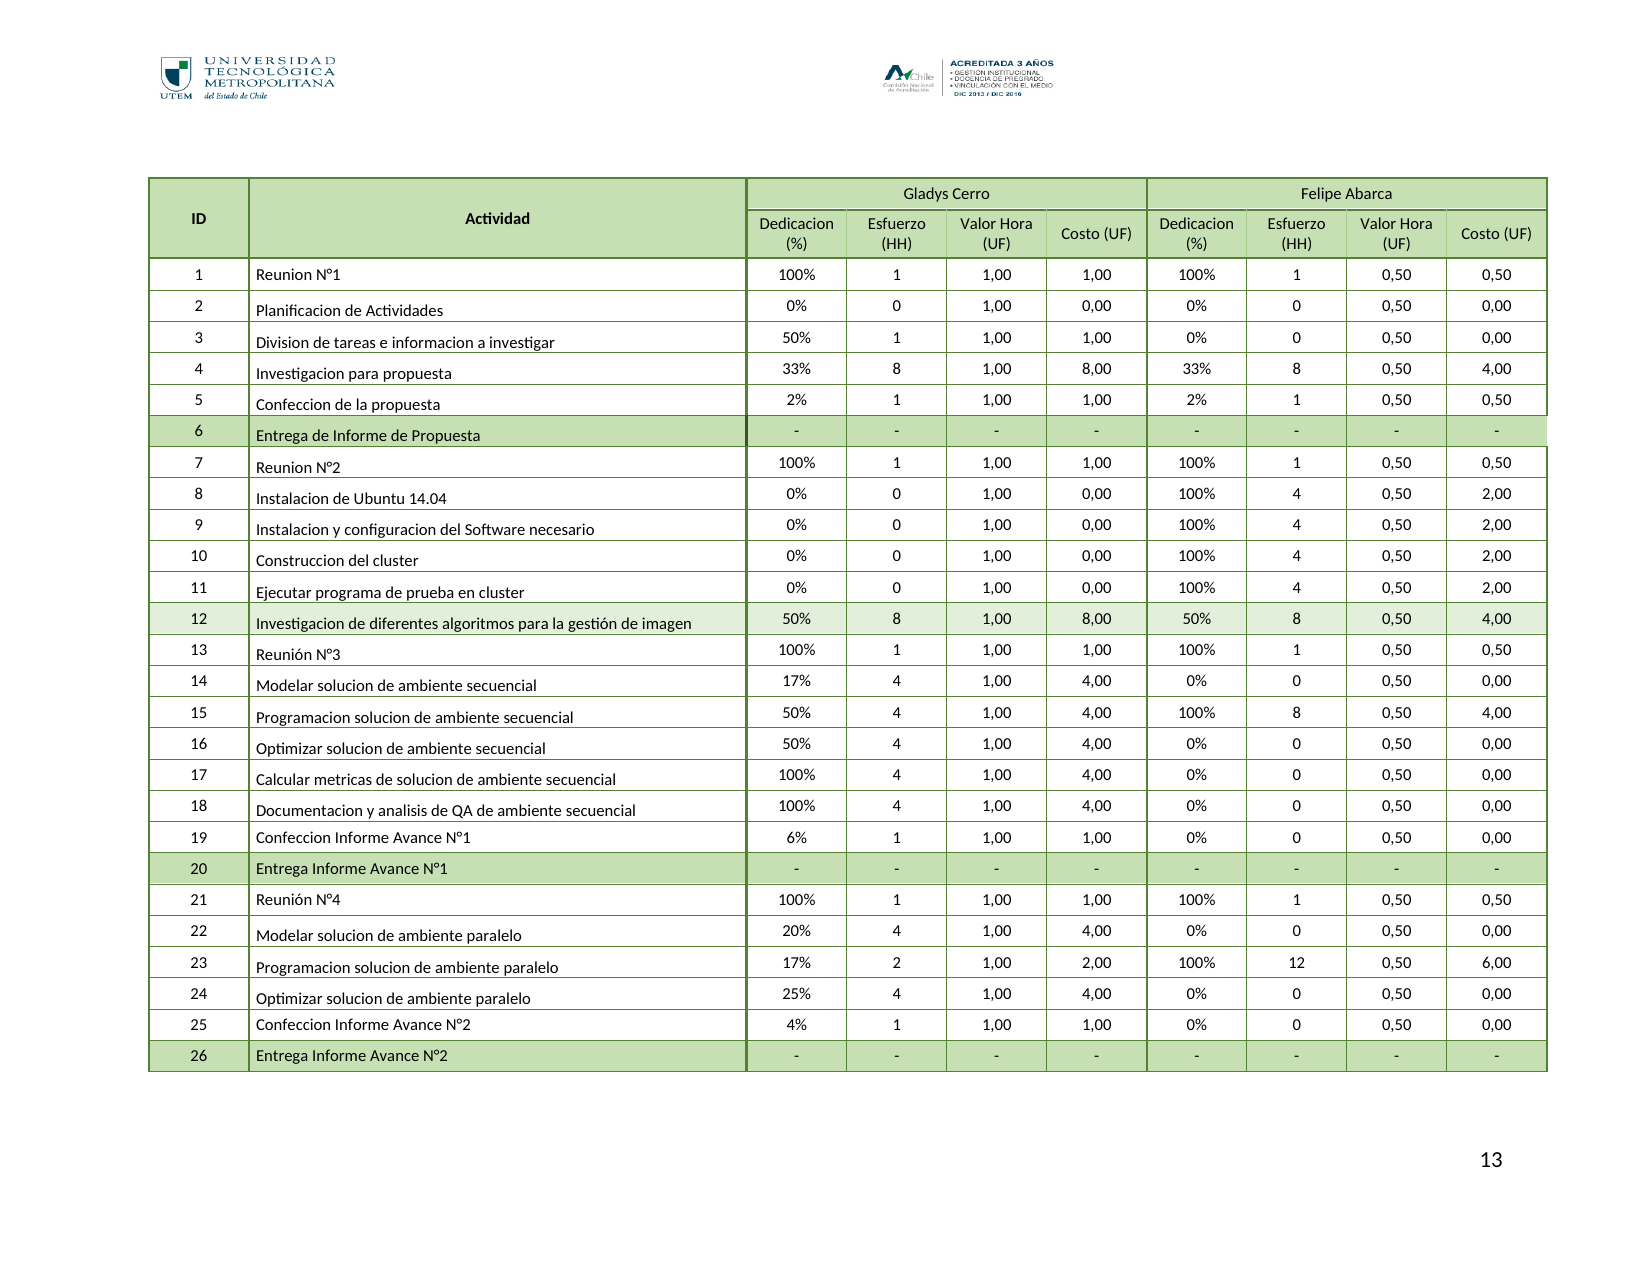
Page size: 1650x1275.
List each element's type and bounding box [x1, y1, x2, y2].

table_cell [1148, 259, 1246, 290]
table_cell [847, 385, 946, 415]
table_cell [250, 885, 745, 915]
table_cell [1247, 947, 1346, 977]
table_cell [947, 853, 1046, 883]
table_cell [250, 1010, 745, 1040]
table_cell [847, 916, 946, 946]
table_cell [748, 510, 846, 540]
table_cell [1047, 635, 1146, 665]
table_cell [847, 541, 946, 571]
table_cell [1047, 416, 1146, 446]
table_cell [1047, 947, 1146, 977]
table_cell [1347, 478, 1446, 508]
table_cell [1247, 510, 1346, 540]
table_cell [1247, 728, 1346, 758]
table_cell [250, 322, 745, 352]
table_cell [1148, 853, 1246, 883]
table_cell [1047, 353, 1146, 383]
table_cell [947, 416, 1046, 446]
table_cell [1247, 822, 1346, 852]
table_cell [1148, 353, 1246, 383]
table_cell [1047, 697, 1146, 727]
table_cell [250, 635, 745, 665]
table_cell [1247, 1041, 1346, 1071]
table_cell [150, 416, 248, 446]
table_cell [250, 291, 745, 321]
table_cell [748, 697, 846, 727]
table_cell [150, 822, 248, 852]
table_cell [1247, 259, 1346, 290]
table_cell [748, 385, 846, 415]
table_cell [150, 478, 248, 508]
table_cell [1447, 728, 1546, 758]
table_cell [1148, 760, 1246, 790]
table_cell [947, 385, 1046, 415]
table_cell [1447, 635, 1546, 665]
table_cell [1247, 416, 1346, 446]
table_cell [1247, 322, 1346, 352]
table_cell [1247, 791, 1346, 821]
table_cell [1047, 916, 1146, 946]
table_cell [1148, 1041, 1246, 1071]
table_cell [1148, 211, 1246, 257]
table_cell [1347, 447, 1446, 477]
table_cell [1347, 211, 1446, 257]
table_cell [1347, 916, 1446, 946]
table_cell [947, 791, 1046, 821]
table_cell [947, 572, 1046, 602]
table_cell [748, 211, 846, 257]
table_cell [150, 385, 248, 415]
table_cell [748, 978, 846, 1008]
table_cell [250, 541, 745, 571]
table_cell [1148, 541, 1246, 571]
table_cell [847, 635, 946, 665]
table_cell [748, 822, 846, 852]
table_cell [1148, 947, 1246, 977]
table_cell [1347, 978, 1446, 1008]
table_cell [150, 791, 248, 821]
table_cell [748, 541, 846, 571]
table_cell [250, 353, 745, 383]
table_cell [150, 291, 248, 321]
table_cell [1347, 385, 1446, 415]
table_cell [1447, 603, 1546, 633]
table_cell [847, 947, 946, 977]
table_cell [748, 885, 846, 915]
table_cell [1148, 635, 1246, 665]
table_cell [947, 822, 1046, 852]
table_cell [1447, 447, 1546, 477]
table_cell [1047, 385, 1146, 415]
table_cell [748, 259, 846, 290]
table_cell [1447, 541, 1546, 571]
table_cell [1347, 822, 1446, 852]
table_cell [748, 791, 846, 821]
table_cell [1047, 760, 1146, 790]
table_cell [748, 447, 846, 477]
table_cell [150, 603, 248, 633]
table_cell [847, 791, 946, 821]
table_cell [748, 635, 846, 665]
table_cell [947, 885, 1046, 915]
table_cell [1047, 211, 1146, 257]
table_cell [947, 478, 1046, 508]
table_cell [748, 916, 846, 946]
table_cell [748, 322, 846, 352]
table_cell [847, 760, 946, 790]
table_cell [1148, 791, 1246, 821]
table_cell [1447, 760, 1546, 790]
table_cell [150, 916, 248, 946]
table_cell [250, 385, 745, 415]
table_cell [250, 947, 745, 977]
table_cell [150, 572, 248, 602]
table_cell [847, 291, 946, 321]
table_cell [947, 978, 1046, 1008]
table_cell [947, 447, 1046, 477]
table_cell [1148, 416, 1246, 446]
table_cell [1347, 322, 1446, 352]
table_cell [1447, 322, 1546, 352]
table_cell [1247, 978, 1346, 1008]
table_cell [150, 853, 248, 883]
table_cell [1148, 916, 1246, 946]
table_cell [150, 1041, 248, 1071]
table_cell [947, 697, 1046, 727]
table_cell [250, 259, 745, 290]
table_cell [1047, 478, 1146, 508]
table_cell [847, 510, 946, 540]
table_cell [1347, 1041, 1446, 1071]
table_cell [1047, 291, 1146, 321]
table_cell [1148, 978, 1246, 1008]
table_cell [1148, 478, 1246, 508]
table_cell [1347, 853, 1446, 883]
picture [147, 34, 359, 117]
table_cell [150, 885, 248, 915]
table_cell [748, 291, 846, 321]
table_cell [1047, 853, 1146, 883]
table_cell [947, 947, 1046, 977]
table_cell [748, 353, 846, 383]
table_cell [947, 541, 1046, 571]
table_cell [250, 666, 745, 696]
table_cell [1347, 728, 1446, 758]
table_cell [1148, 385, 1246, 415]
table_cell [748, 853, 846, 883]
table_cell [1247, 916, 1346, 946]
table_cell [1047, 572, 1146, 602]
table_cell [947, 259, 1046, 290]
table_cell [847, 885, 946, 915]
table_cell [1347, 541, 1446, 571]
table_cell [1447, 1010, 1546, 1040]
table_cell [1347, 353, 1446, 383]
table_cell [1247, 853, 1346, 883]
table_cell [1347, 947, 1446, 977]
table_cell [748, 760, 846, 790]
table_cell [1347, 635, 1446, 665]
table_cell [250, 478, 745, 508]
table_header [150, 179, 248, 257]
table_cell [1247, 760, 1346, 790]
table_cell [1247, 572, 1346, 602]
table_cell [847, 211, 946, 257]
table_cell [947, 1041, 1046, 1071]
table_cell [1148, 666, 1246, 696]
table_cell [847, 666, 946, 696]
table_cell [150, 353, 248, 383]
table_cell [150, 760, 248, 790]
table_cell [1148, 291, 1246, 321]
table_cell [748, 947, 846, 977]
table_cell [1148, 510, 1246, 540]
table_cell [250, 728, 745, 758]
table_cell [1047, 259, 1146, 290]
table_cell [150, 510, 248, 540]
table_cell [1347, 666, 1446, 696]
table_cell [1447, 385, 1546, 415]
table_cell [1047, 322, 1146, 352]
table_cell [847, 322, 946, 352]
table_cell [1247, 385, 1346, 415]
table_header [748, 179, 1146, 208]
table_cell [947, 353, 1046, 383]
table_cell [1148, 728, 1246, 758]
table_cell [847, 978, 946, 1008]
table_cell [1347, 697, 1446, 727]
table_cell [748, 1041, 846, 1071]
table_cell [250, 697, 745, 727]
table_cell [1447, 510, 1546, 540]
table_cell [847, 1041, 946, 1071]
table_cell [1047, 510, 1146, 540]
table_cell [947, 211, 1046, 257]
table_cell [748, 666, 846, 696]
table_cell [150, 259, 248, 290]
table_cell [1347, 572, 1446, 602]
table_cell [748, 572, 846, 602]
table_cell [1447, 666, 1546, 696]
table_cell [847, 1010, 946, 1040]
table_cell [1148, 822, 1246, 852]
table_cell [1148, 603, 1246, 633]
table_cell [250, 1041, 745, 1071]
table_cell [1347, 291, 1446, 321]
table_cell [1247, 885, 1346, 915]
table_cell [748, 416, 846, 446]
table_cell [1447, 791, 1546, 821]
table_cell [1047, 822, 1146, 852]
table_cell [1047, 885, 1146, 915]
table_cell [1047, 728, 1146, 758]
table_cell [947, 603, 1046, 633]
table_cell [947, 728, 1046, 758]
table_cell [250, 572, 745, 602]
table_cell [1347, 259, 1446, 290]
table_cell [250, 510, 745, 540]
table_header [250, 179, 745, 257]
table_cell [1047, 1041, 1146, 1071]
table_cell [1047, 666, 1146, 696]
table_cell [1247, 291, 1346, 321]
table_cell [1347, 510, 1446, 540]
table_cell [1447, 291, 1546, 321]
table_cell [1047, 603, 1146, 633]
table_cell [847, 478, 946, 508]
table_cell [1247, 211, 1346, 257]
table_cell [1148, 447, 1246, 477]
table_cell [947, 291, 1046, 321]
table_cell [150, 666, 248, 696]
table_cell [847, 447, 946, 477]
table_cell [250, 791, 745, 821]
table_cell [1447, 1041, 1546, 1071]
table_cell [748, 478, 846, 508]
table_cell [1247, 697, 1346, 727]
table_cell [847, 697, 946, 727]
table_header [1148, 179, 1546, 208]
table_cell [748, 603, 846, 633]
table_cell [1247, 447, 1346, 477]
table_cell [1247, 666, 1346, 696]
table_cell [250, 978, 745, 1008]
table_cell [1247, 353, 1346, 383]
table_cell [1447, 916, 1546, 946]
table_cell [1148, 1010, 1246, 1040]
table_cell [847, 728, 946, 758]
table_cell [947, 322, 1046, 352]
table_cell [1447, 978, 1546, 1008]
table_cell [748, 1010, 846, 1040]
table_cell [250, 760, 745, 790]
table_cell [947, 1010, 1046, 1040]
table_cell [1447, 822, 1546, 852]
picture [866, 32, 1065, 117]
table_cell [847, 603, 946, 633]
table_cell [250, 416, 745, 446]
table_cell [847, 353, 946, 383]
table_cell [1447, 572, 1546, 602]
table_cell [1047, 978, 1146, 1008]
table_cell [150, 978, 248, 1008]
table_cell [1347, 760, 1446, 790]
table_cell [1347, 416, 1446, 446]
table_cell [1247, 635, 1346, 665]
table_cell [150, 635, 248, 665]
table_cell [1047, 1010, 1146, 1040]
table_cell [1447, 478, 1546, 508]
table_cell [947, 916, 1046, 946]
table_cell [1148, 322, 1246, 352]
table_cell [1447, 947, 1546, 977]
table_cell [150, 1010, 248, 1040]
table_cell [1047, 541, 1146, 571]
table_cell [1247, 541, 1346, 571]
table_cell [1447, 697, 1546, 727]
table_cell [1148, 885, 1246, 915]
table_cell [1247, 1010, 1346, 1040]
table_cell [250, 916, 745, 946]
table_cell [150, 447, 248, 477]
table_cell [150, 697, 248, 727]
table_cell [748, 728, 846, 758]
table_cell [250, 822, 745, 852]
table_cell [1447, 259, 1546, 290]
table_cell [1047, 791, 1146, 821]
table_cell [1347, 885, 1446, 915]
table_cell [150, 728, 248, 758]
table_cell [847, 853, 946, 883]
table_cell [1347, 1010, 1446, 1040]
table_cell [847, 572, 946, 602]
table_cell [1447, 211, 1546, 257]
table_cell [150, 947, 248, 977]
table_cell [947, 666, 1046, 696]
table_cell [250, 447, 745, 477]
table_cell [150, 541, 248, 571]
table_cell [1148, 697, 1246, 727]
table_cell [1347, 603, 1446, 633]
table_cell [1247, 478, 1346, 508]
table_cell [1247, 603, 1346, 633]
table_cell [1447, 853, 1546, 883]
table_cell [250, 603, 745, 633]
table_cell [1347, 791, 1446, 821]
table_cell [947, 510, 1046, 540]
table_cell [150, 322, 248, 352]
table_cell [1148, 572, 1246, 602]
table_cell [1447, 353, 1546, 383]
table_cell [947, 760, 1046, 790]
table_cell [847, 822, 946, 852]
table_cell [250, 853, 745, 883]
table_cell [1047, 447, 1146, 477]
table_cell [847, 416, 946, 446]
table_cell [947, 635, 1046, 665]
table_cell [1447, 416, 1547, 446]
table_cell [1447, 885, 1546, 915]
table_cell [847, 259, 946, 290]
